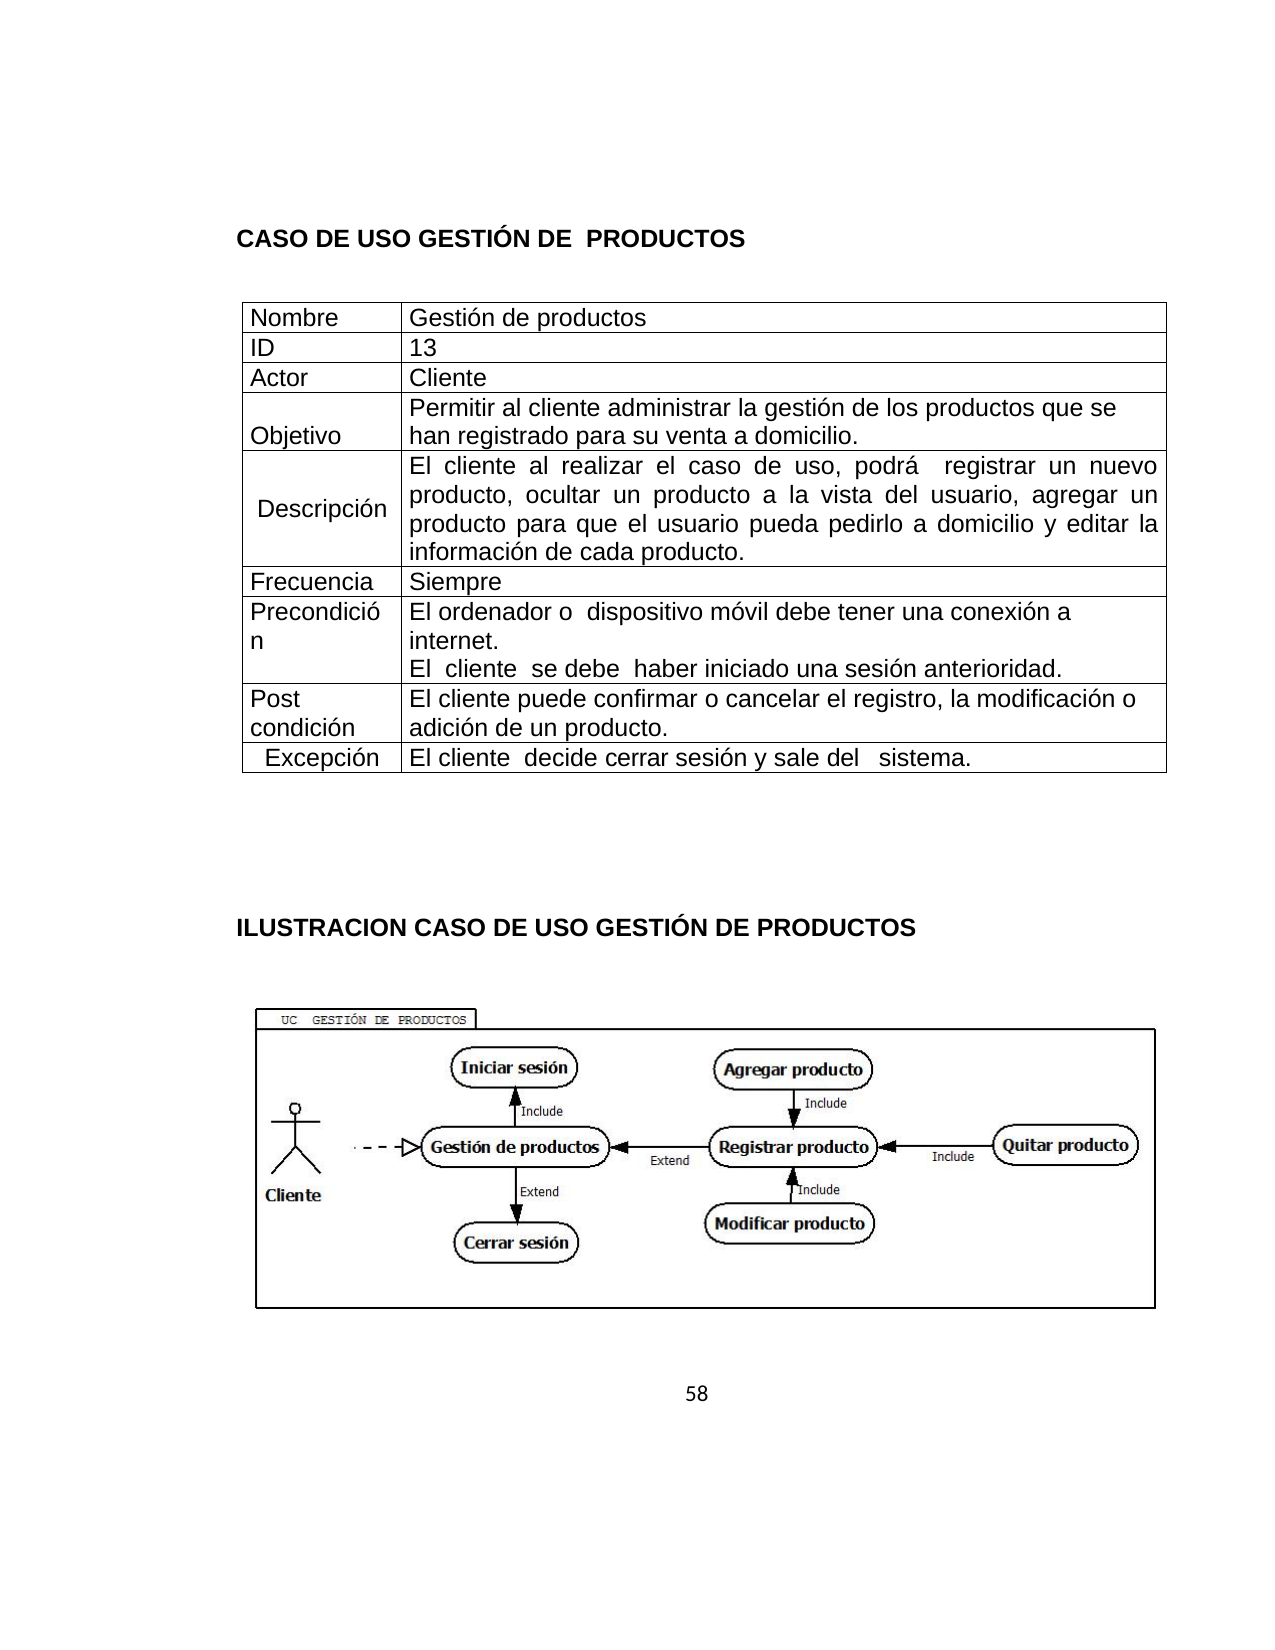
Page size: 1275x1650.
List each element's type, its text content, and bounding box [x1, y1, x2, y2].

table_header Nombre [243, 303, 401, 332]
table_cell Frecuencia [243, 567, 401, 596]
subtitle CASO DE USO GESTIÓN DE PRODUCTOS [236, 224, 1157, 253]
table_cell El cliente al realizar el caso de uso, podrá registrar un nuevo producto, ocultar un producto a la vista del usuario, agregar un producto para que el usuario pueda pedirlo a domicilio y editar la información de cada producto. [402, 451, 1166, 566]
table_header Gestión de productos [402, 303, 1166, 332]
table_cell Actor [243, 363, 401, 392]
table_cell 13 [402, 333, 1166, 362]
table_cell Precondición [243, 597, 401, 683]
table_cell Descripción [243, 451, 401, 566]
table_cell Siempre [402, 567, 1166, 596]
text ILUSTRACION CASO DE USO GESTIÓN DE PRODUCTOS [236, 913, 1157, 942]
table_cell Excepción [243, 743, 401, 772]
table_cell El ordenador o dispositivo móvil debe tener una conexión a internet. El cliente se debe haber iniciado una sesión anterioridad. [402, 597, 1166, 683]
table_cell Permitir al cliente administrar la gestión de los productos que se han registrado para su venta a domicilio. [402, 393, 1166, 450]
table_cell Objetivo [243, 393, 401, 450]
table_cell ID [243, 333, 401, 362]
table_cell El cliente decide cerrar sesión y sale del sistema. [402, 743, 1166, 772]
table_cell El cliente puede confirmar o cancelar el registro, la modificación o adición de un producto. [402, 684, 1166, 742]
picture [236, 1008, 1157, 1310]
table_cell Cliente [402, 363, 1166, 392]
table_cell Post condición [243, 684, 401, 742]
